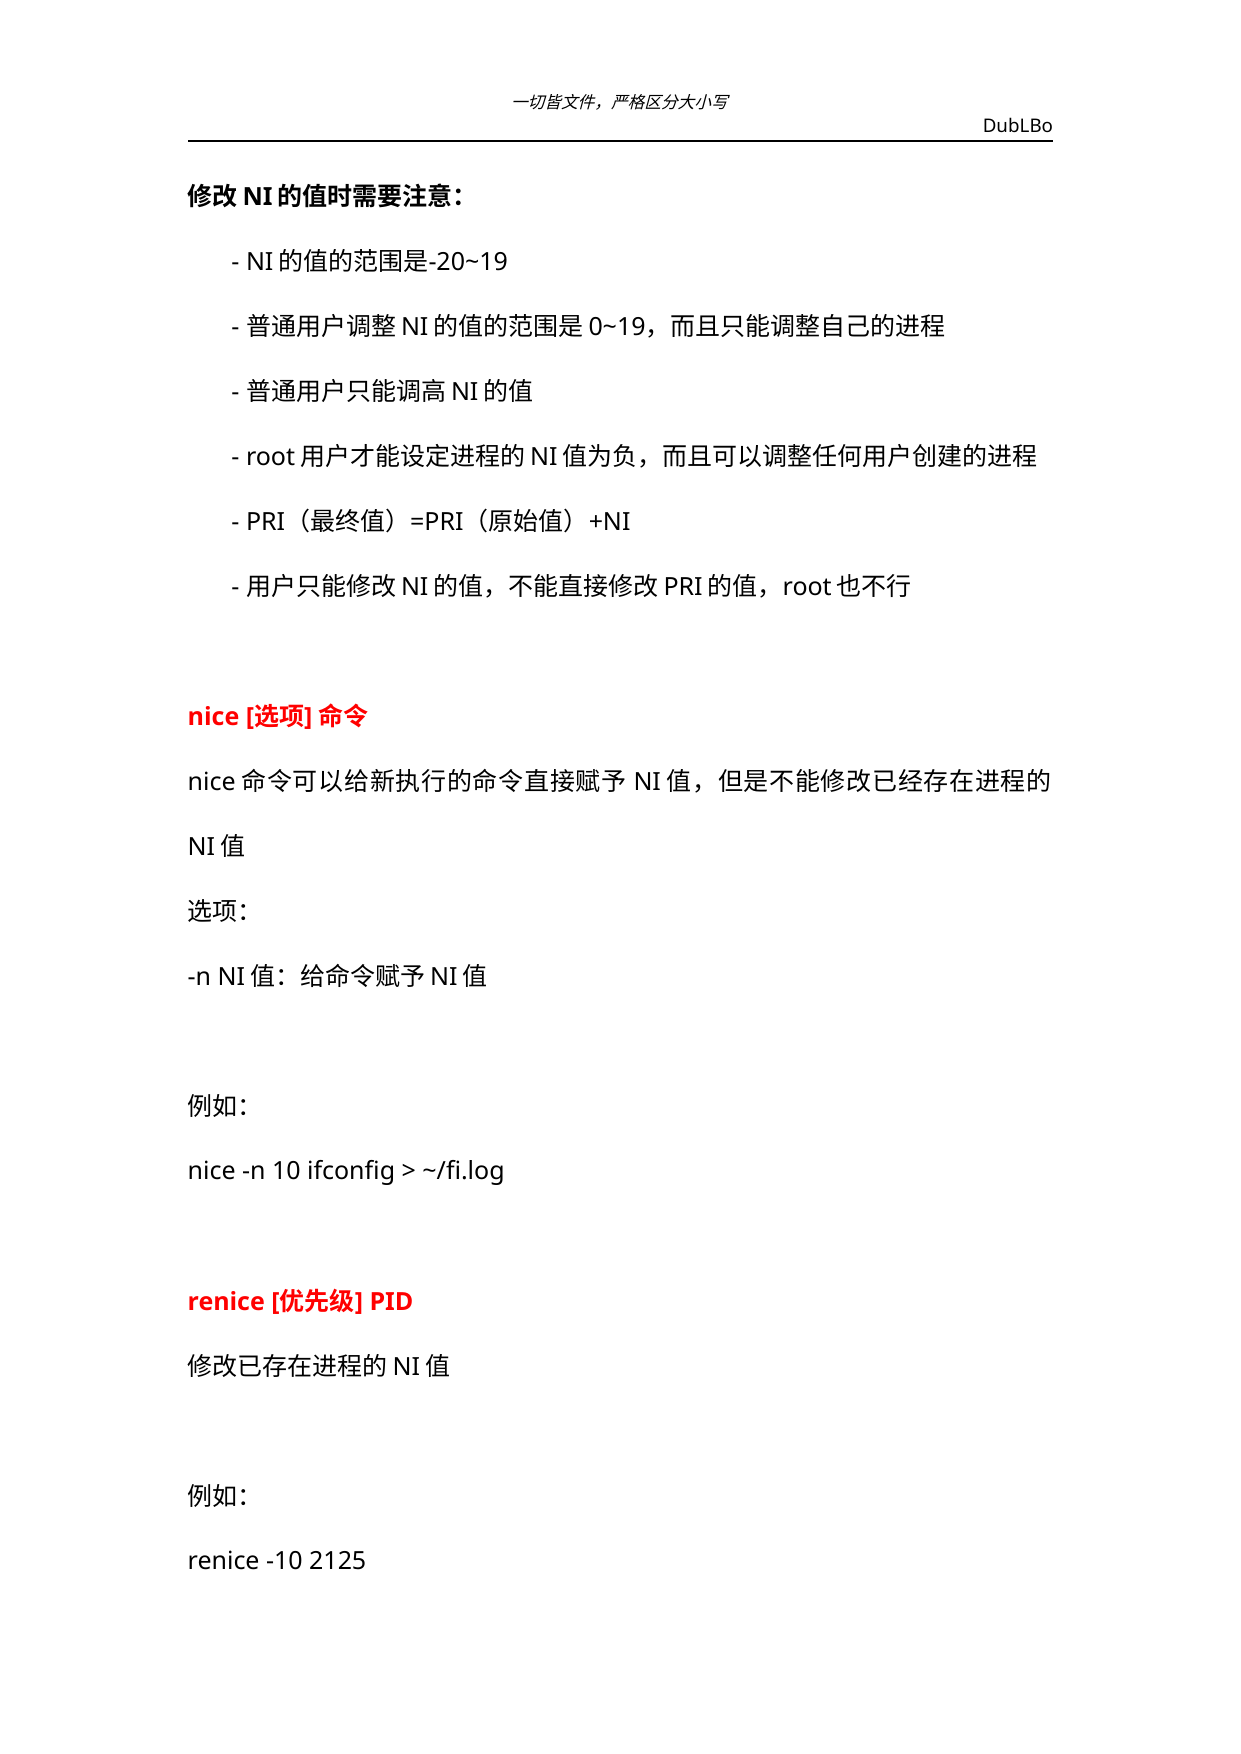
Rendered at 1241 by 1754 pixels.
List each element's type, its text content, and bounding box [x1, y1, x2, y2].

text nice -n 10 ifconfig > ~/fi.log [187, 1137, 1053, 1202]
text - 用户只能修改NI的值，不能直接修改PRI的值，root也不行 [187, 552, 1053, 617]
text renice -10 2125 [187, 1527, 1053, 1592]
text - 普通用户调整NI的值的范围是0~19，而且只能调整自己的进程 [187, 292, 1053, 357]
text renice [优先级] PID [187, 1267, 1053, 1332]
text -n NI值：给命令赋予NI值 [187, 942, 1053, 1007]
text - NI的值的范围是-20~19 [187, 227, 1053, 292]
text 例如： [187, 1072, 1053, 1137]
text 选项： [187, 877, 1053, 942]
text 修改已存在进程的NI值 [187, 1332, 1053, 1397]
text - PRI（最终值）=PRI（原始值）+NI [187, 487, 1053, 552]
text - 普通用户只能调高NI的值 [187, 357, 1053, 422]
text 例如： [187, 1462, 1053, 1527]
text nice命令可以给新执行的命令直接赋予NI值，但是不能修改已经存在进程的NI值 [187, 747, 1053, 877]
text nice [选项] 命令 [187, 682, 1053, 747]
text 修改NI的值时需要注意： [187, 162, 1053, 227]
text - root用户才能设定进程的NI值为负，而且可以调整任何用户创建的进程 [187, 422, 1053, 487]
